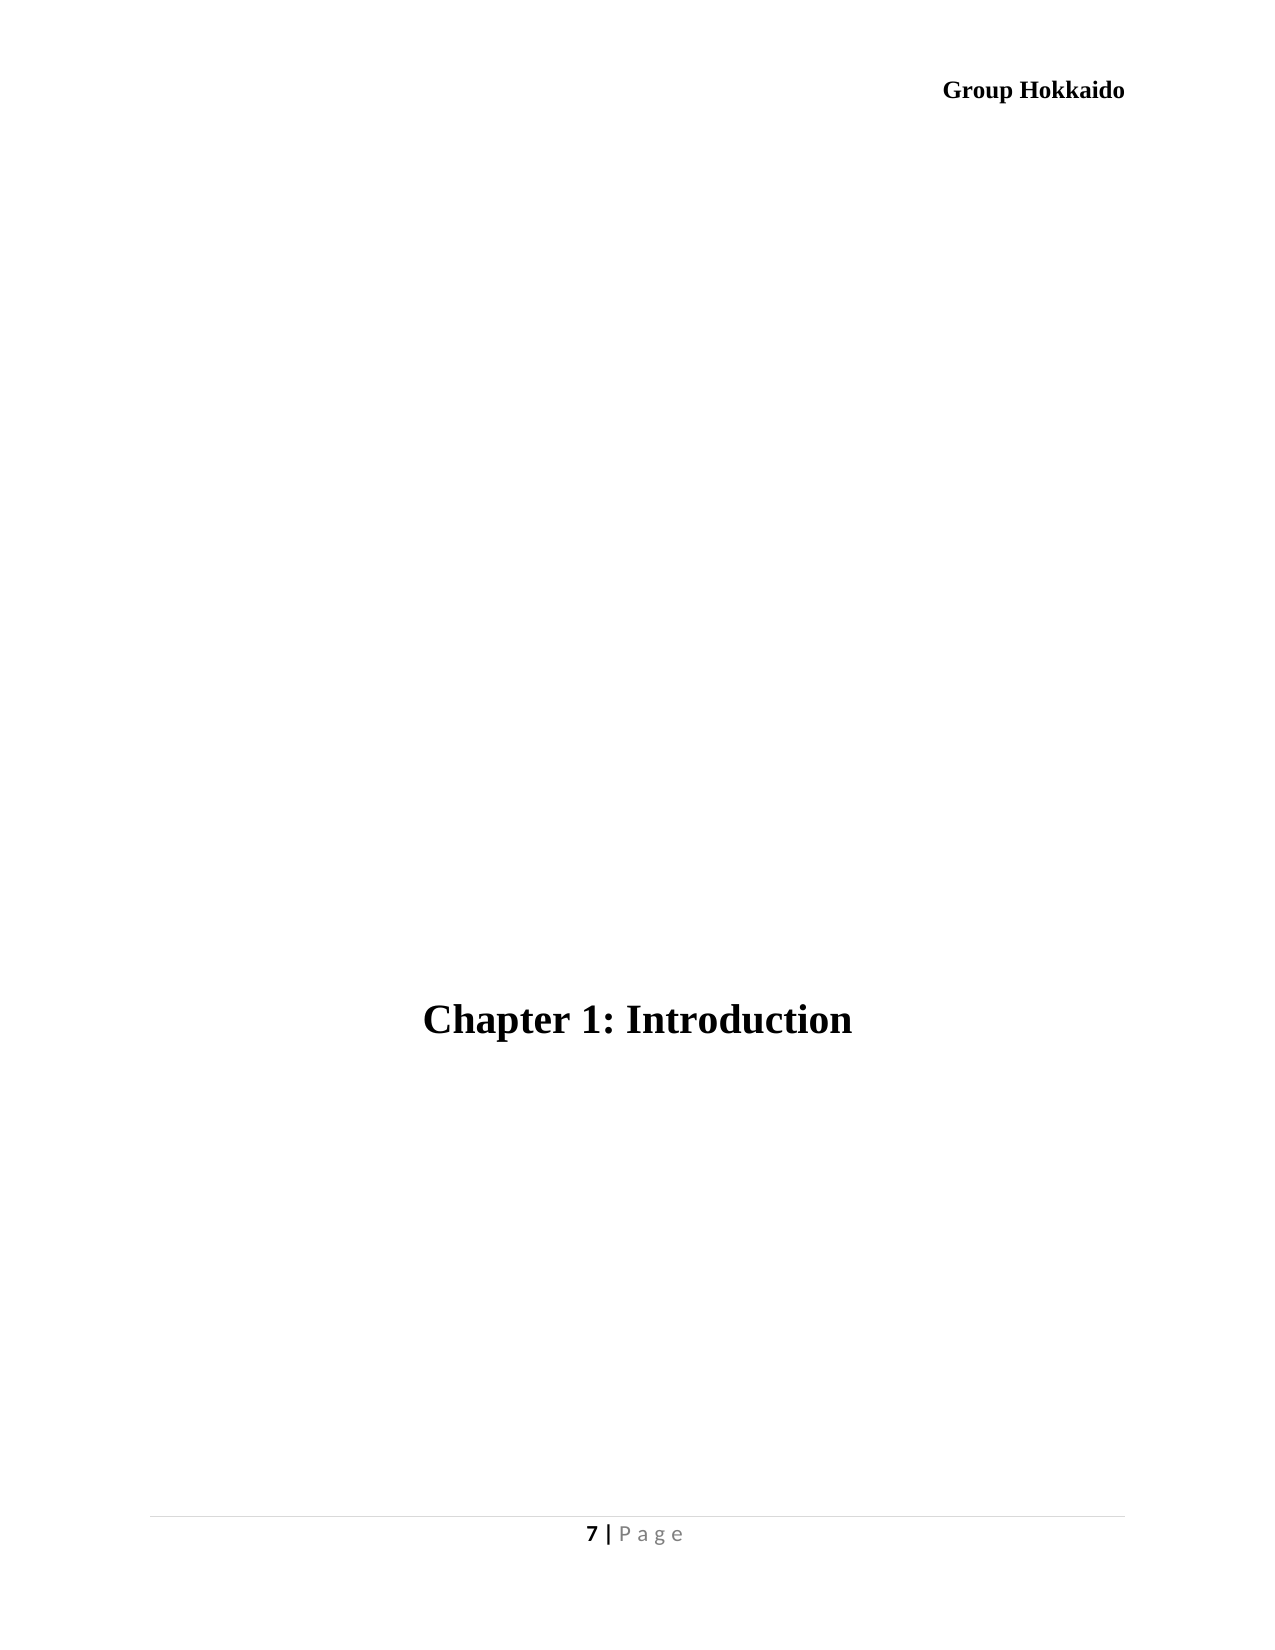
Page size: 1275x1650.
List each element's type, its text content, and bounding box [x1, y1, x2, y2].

text Chapter 1: Introduction [150, 995, 1125, 1043]
